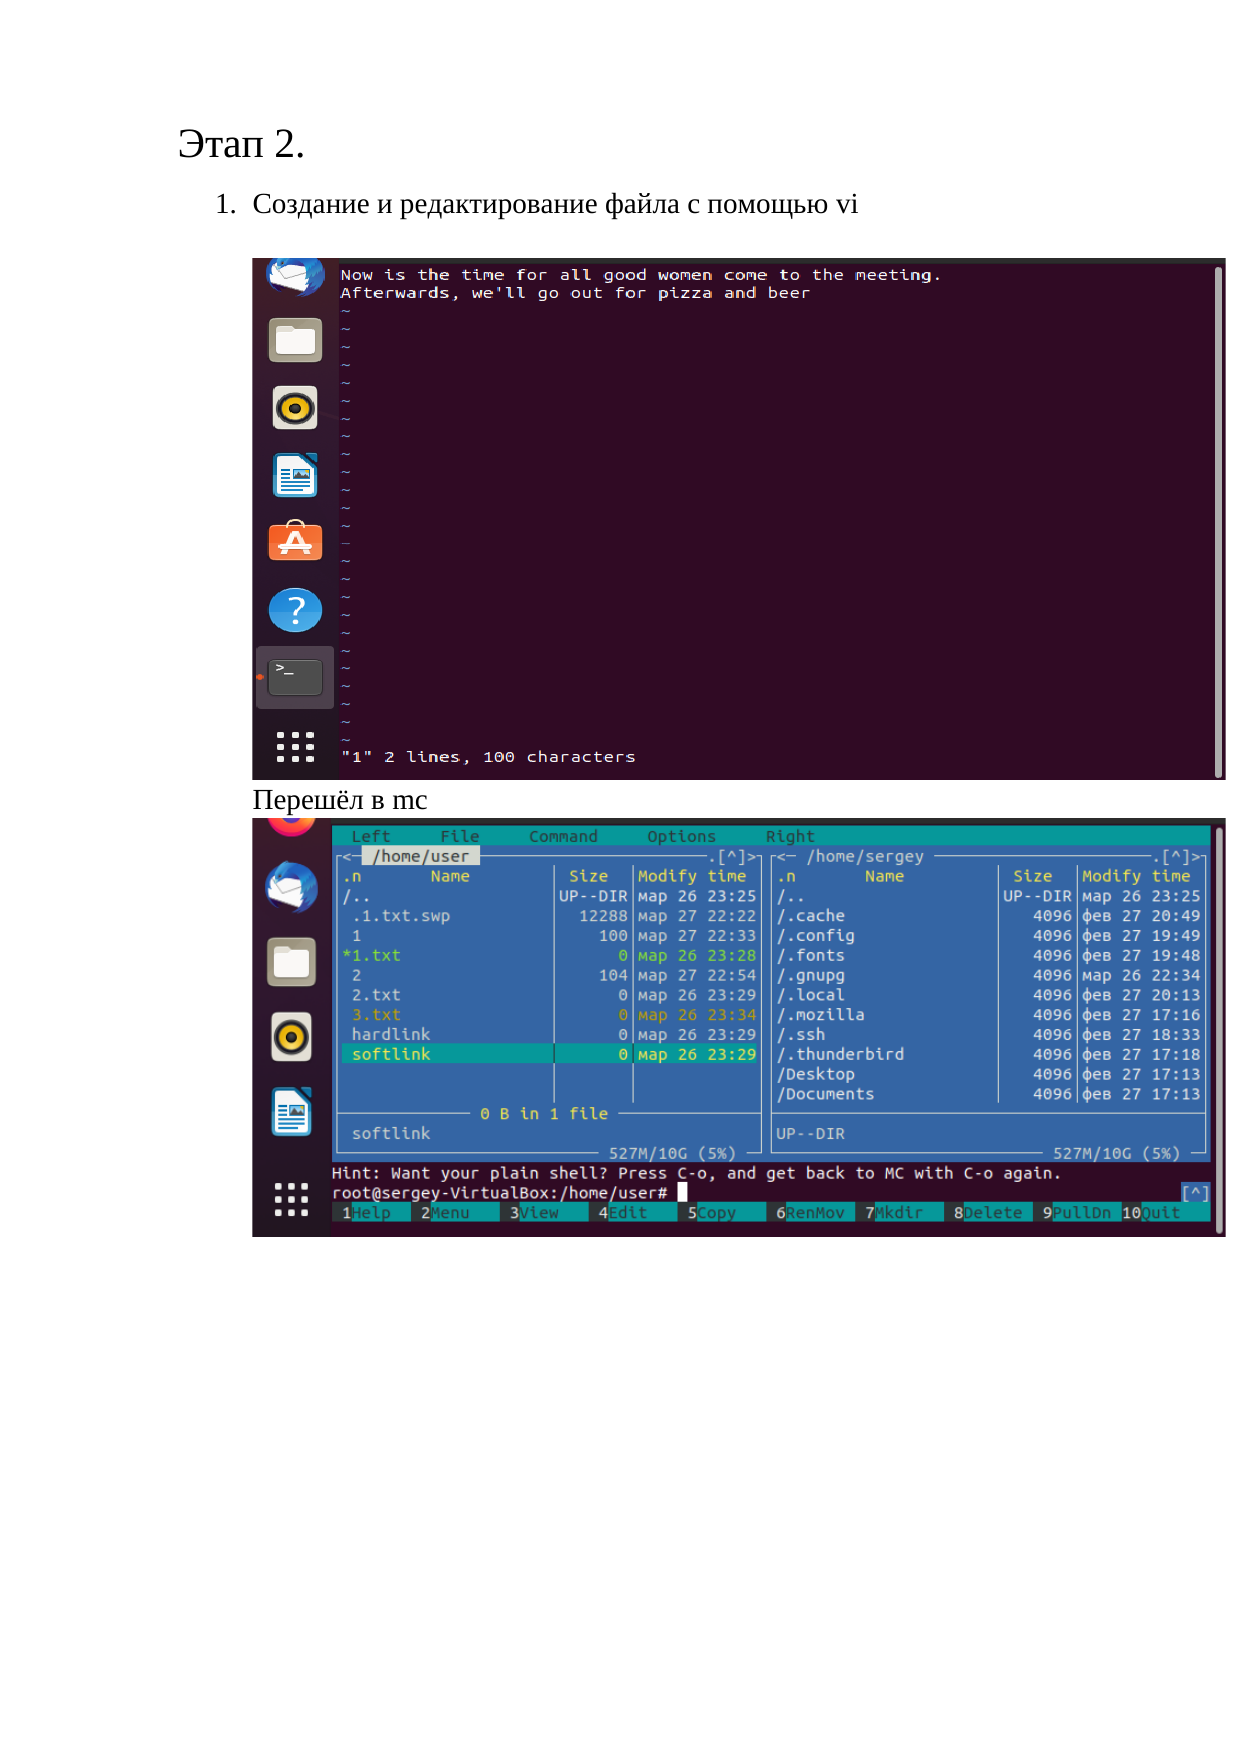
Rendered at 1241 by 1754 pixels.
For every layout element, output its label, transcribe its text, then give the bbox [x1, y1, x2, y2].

picture [252, 258, 1226, 780]
list Cоздание и редактирование файла с помощью vi [215, 186, 1152, 220]
text Этап 2. [177, 118, 1152, 166]
picture [252, 818, 1226, 1237]
list Перешёл в mc [252, 782, 1152, 815]
